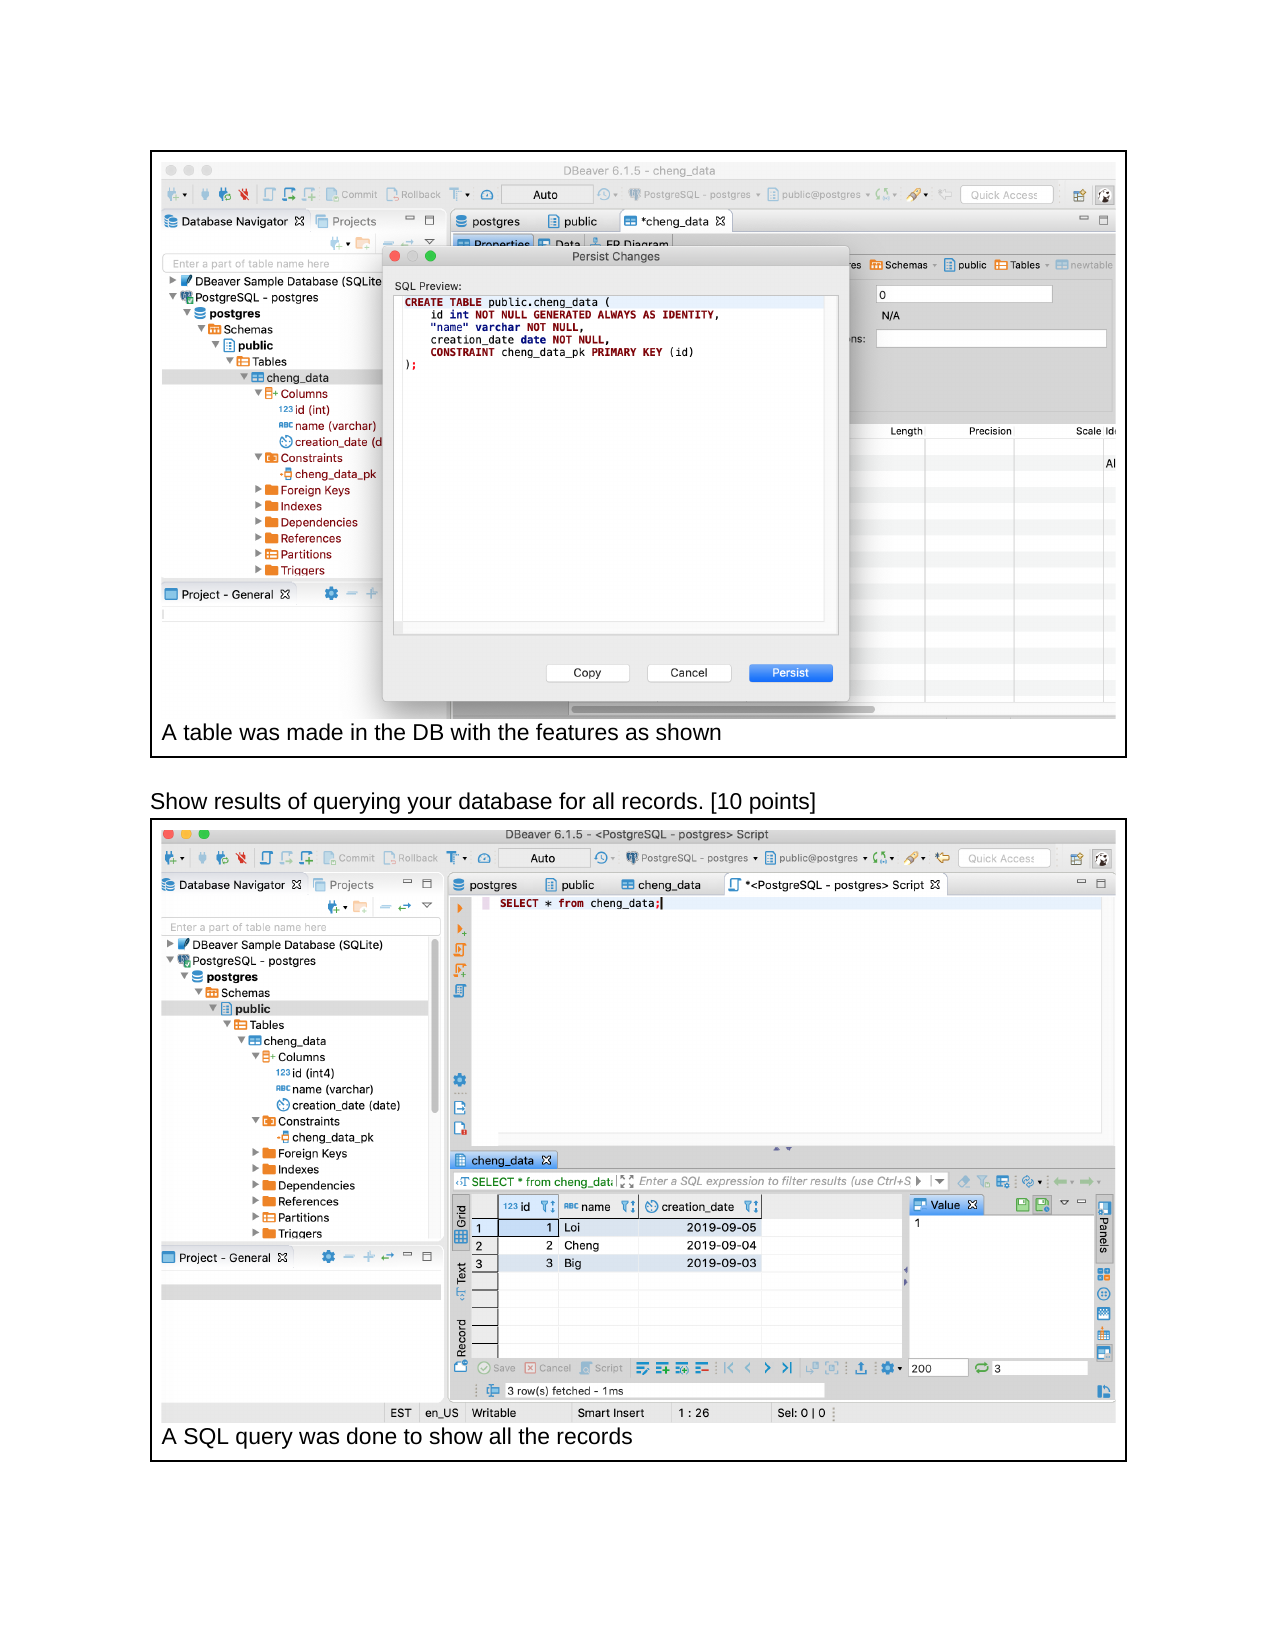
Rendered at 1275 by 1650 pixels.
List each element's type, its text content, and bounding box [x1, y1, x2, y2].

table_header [152, 152, 1125, 756]
picture [161, 162, 1116, 719]
picture [161, 830, 1116, 1423]
text Show results of querying your database for all records. [10 points] [150, 788, 1125, 814]
table_header A SQL query was done to show all the records [152, 820, 1125, 1460]
